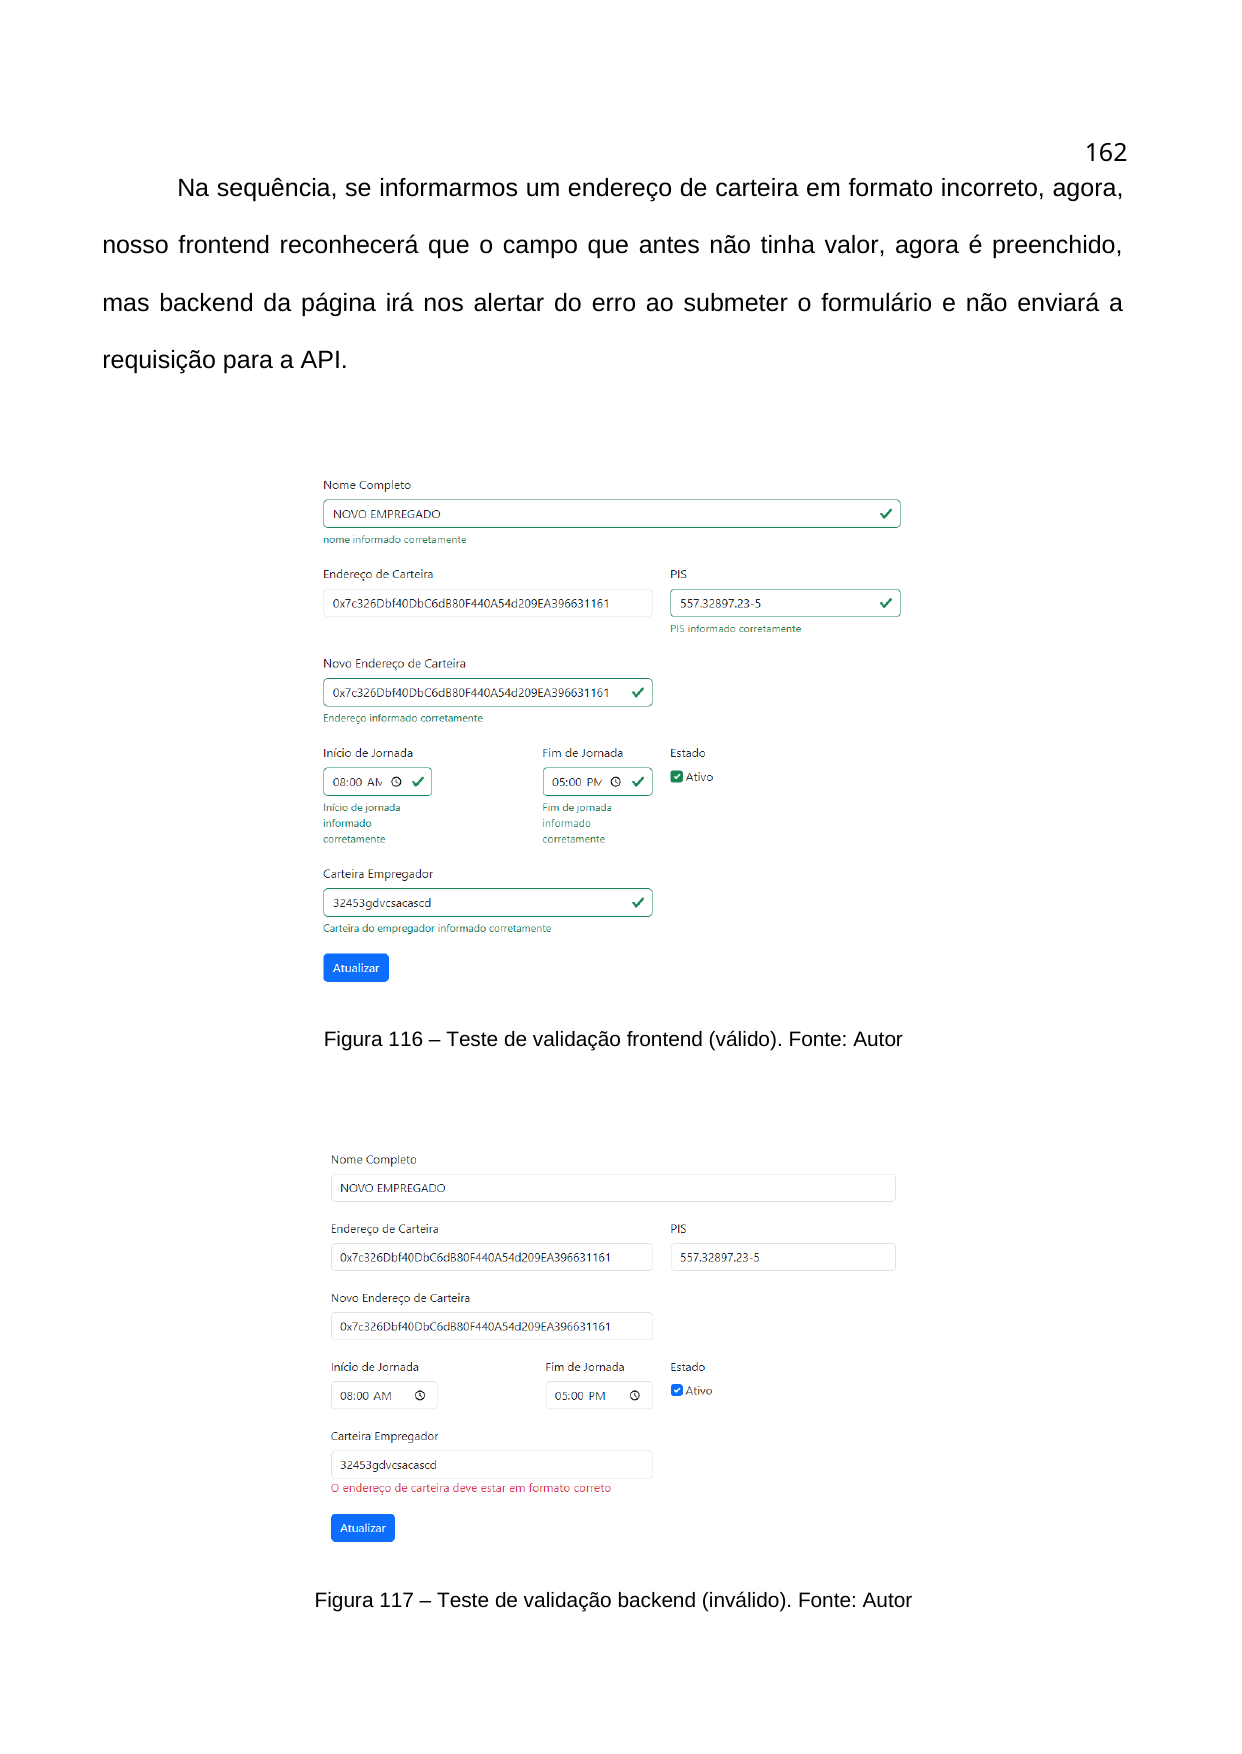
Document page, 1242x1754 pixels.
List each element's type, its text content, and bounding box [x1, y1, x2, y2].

text Na sequência, se informarmos um endereço de carteira em formato incorreto, agora, nosso frontend reconhecerá que o campo que antes não tinha valor, agora é preenchido, mas backend da página irá nos alertar do erro ao submeter o formulário e não enviará a requisição para a API. [102, 173, 1125, 374]
picture [321, 1144, 906, 1551]
picture [314, 472, 913, 990]
text Figura 117 – Teste de validação backend (inválido). Fonte: Autor [102, 1588, 1125, 1612]
text Figura 116 – Teste de validação frontend (válido). Fonte: Autor [102, 1027, 1125, 1051]
